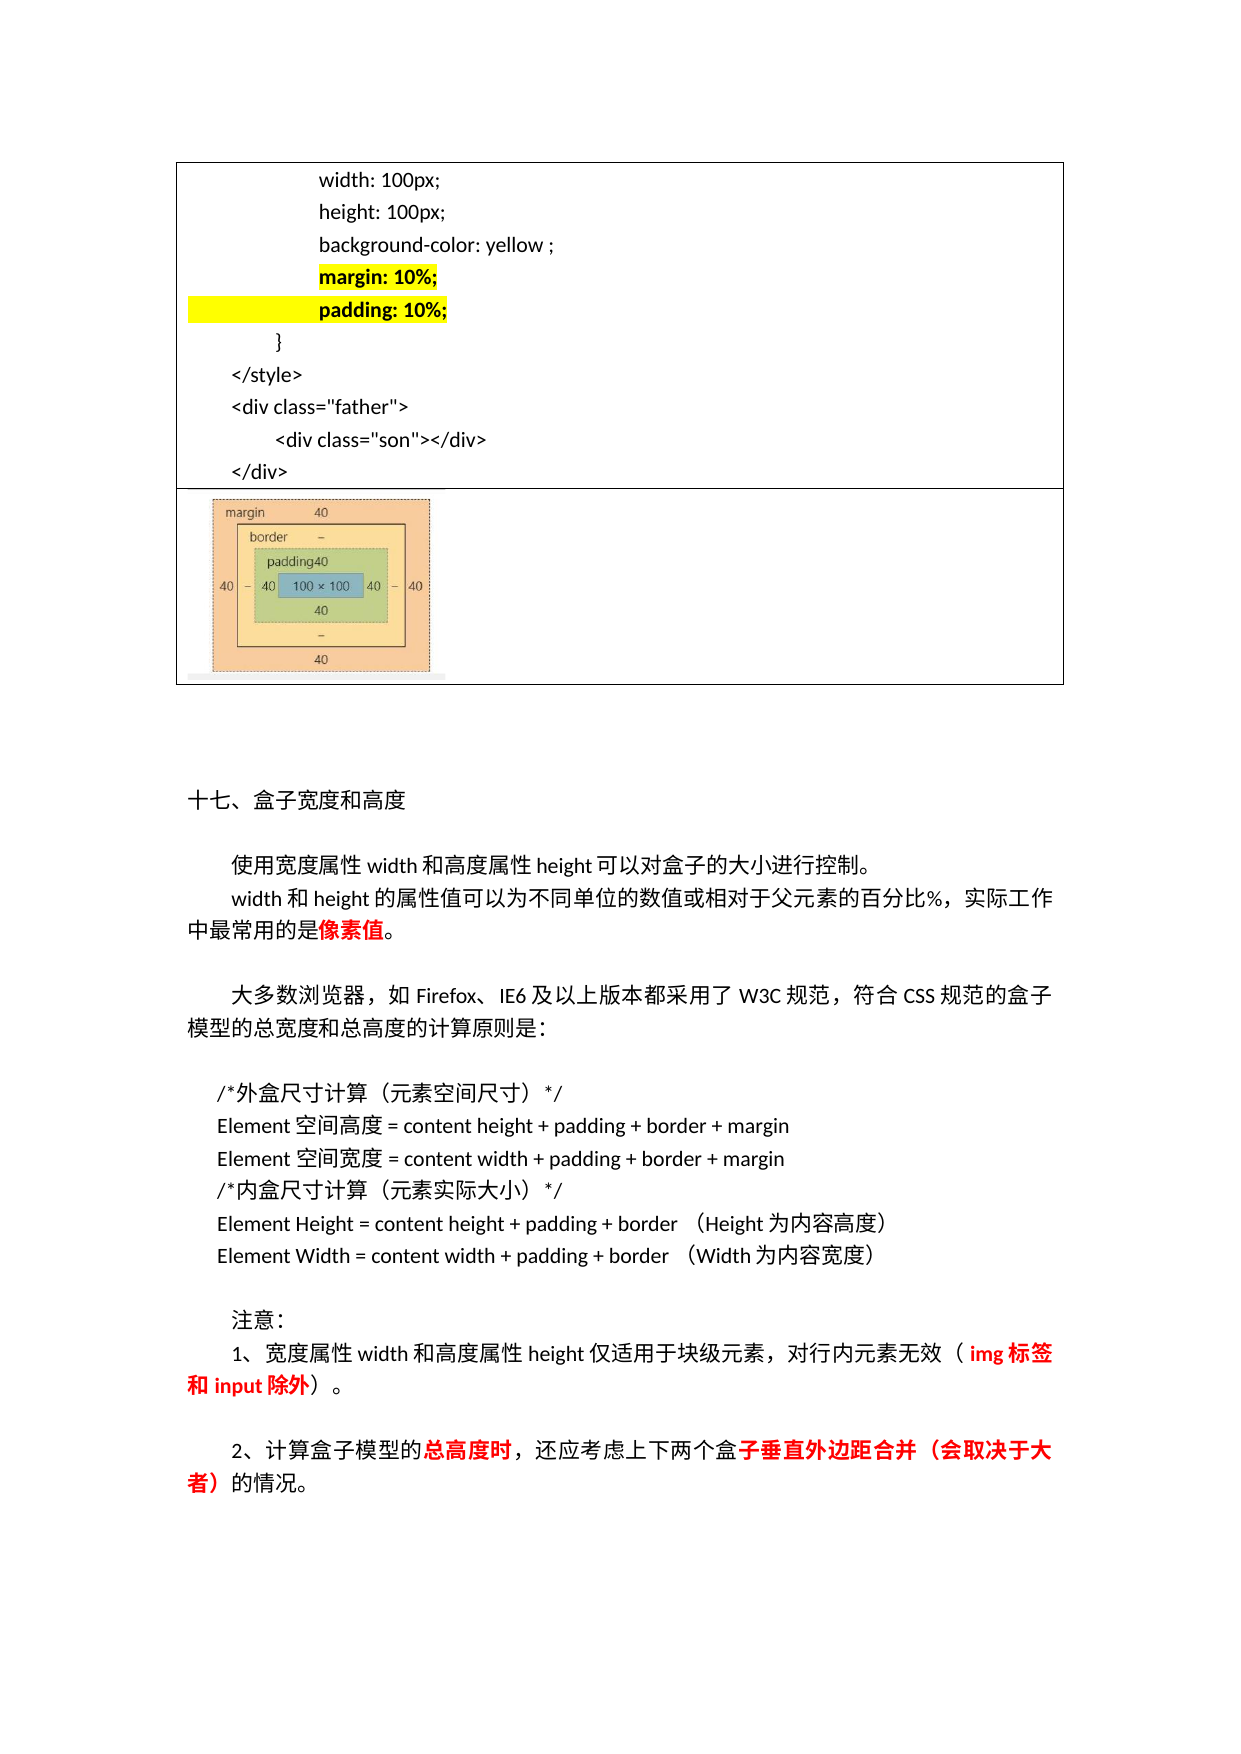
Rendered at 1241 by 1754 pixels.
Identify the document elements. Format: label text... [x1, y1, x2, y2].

picture [187, 489, 446, 680]
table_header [177, 163, 1063, 488]
text 注意： [187, 1303, 1053, 1335]
text /*外盒尺寸计算（元素空间尺寸）*/ [187, 1075, 1053, 1108]
text 1、宽度属性width和高度属性height仅适用于块级元素，对行内元素无效（ img 标签和 input除外）。 [187, 1335, 1053, 1400]
text Element Width = content width + padding + border （Width为内容宽度） [187, 1238, 1053, 1270]
text 大多数浏览器，如Firefox、IE6及以上版本都采用了W3C规范，符合CSS规范的盒子模型的总宽度和总高度的计算原则是： [187, 978, 1053, 1043]
text Element空间高度 = content height + padding + border + margin [187, 1108, 1053, 1140]
table_cell [177, 489, 1063, 684]
text /*内盒尺寸计算（元素实际大小）*/ [187, 1173, 1053, 1205]
text 使用宽度属性width和高度属性height可以对盒子的大小进行控制。 [187, 848, 1053, 880]
text Element 空间宽度 = content width + padding + border + margin [187, 1140, 1053, 1173]
text width和height的属性值可以为不同单位的数值或相对于父元素的百分比%，实际工作中最常用的是像素值。 [187, 880, 1053, 945]
text 2、计算盒子模型的总高度时，还应考虑上下两个盒子垂直外边距合并（会取决于大者）的情况。 [187, 1433, 1053, 1498]
text 十七、盒子宽度和高度 [187, 783, 1053, 815]
text Element Height = content height + padding + border （Height为内容高度） [187, 1205, 1053, 1238]
